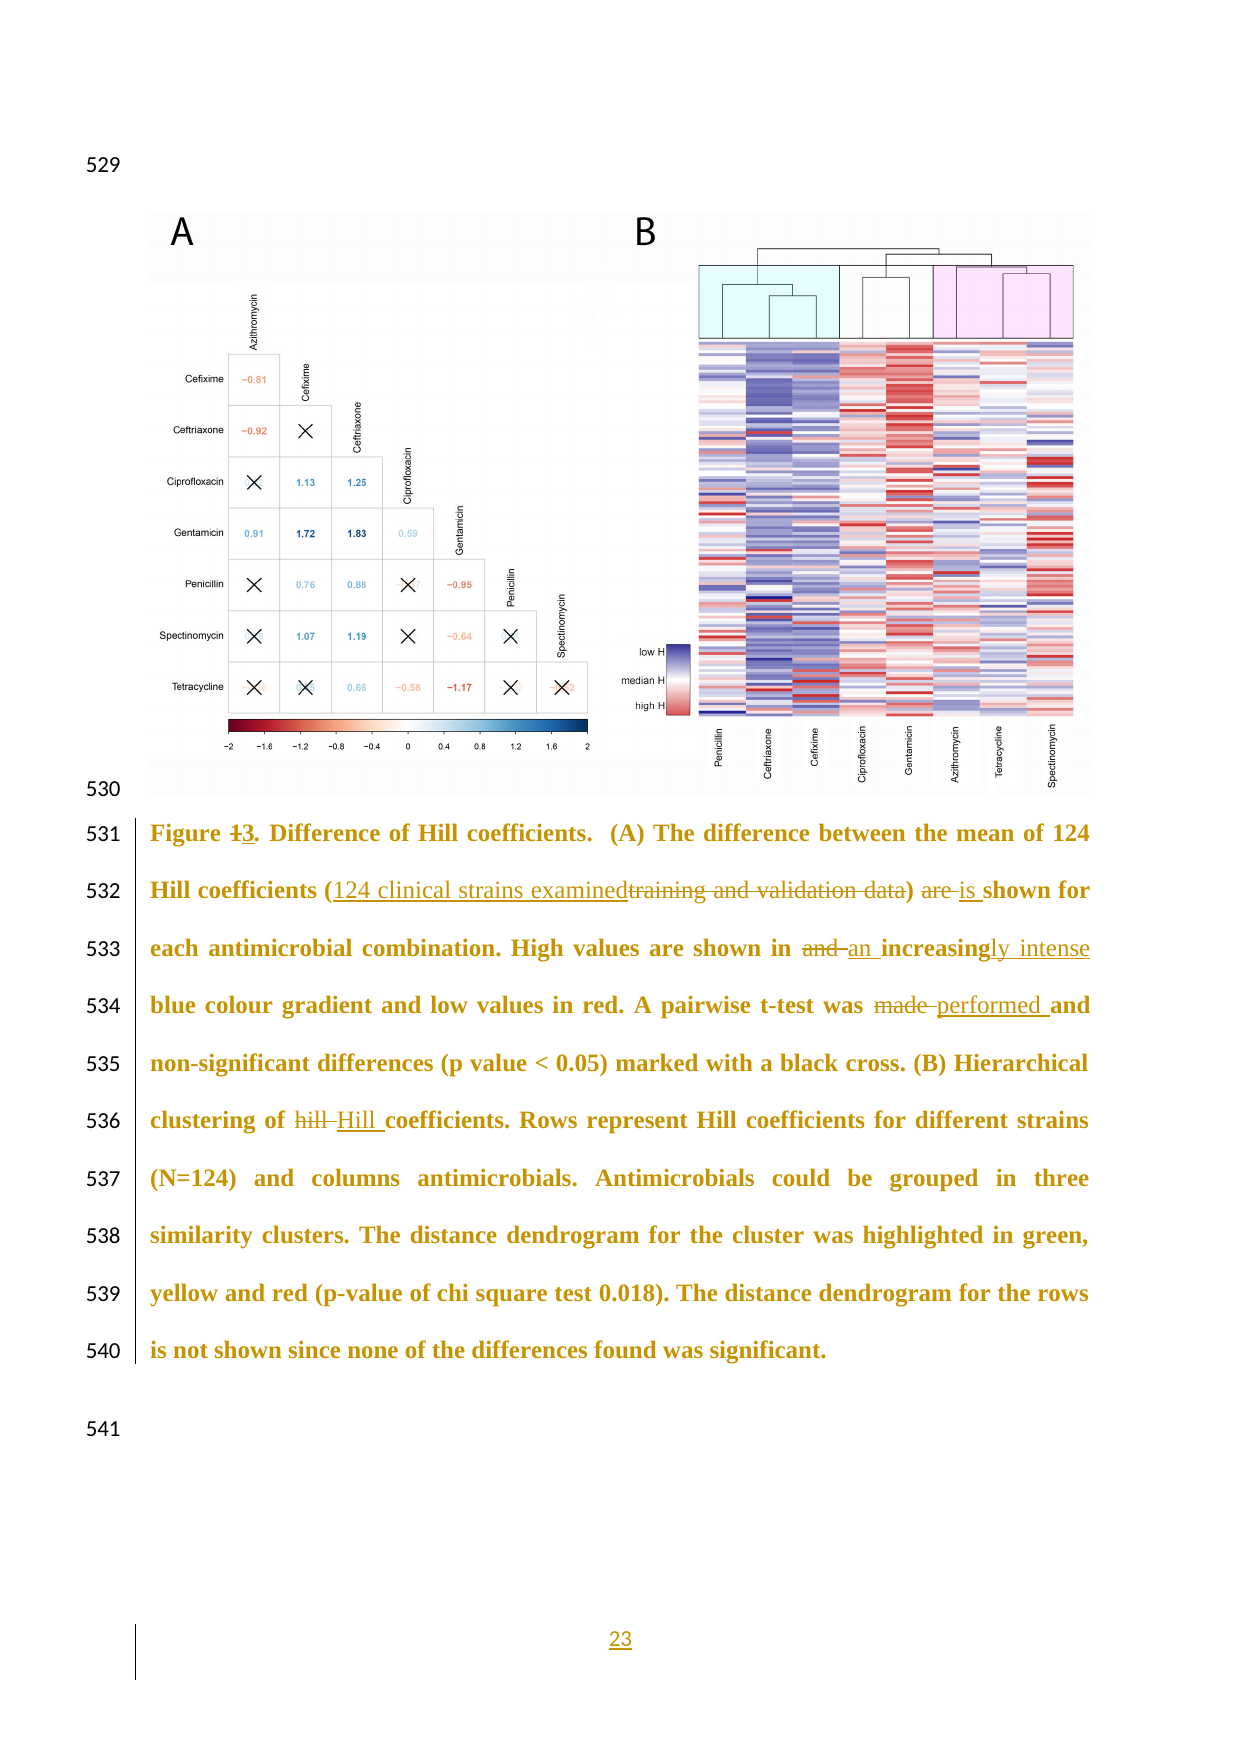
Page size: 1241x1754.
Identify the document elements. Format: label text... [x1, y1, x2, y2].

picture [150, 212, 1091, 797]
text Figure . Difference of Hill coefficients. (A) The difference between the mean of 124 Hill coefficients () shown for each antimicrobial combination. High values are shown in increasing blue colour gradient and low values in red. A pairwise t-test was and non-significant differences (p value < 0.05) marked with a black cross. (B) Hierarchical clustering of coefficients. Rows represent Hill coefficients for different strains (N=124) and columns antimicrobials. Antimicrobials could be grouped in three similarity clusters. The distance dendrogram for the cluster was highlighted in green, yellow and red (p-value of chi square test 0.018). The distance dendrogram for the rows is not shown since none of the differences found was significant. [150, 818, 1090, 1364]
